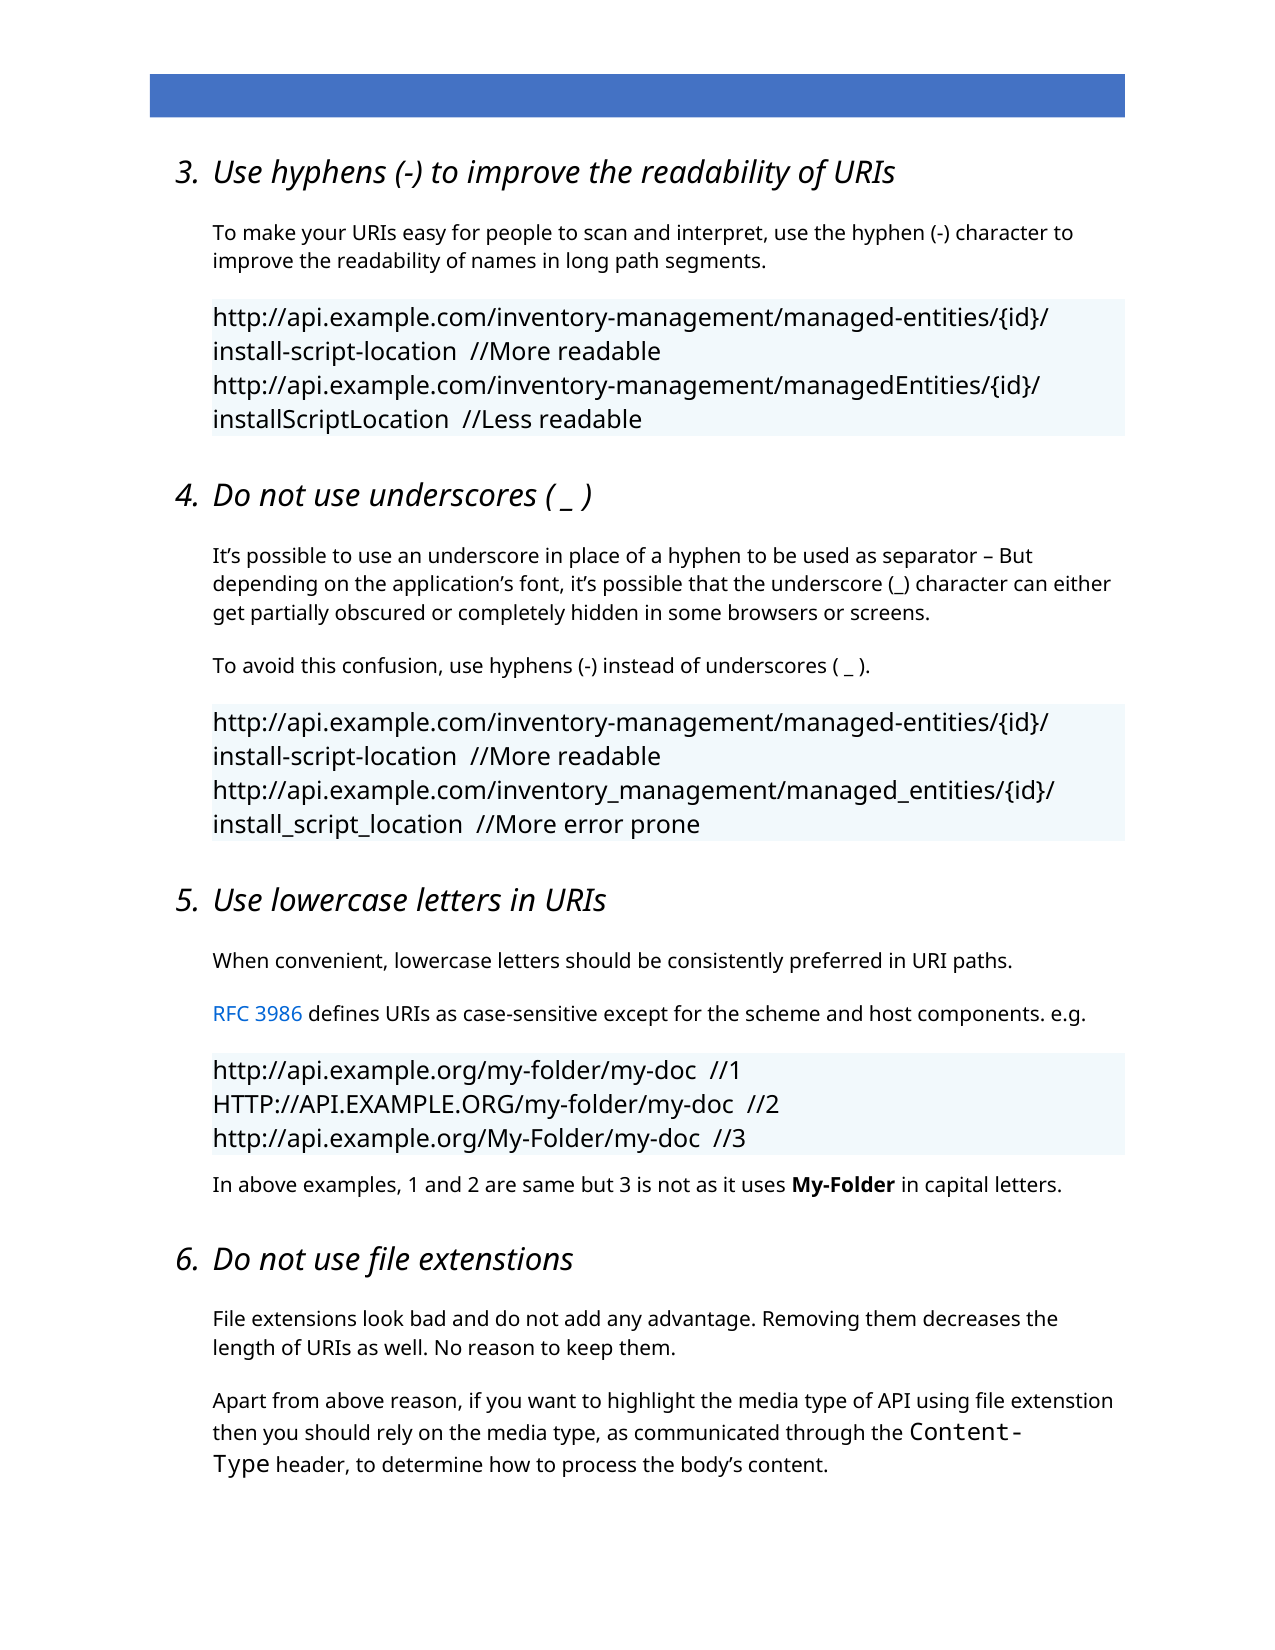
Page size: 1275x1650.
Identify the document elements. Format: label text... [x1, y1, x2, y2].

text File extensions look bad and do not add any advantage. Removing them decreases the length of URIs as well. No reason to keep them. [212, 1304, 1125, 1361]
text http://api.example.org/My-Folder/my-doc //3 [212, 1121, 1125, 1155]
subtitle Do not use file extenstions [175, 1237, 1125, 1279]
text http://api.example.com/inventory-management/managed-entities/{id}/install-script-location //More readable [212, 299, 1125, 368]
text Apart from above reason, if you want to highlight the media type of API using file extenstion then you should rely on the media type, as communicated through the Content-Type header, to determine how to process the body’s content. [212, 1386, 1125, 1480]
text HTTP://API.EXAMPLE.ORG/my-folder/my-doc //2 [212, 1087, 1125, 1121]
text http://api.example.com/inventory-management/managedEntities/{id}/installScriptLocation //Less readable [212, 368, 1125, 436]
text To make your URIs easy for people to scan and interpret, use the hyphen (-) character to improve the readability of names in long path segments. [212, 218, 1125, 274]
text RFC 3986 defines URIs as case-sensitive except for the scheme and host components. e.g. [212, 999, 1125, 1028]
text http://api.example.org/my-folder/my-doc //1 [212, 1053, 1125, 1087]
subtitle Do not use underscores ( _ ) [175, 473, 1125, 516]
text In above examples, 1 and 2 are same but 3 is not as it uses My-Folder in capital letters. [212, 1171, 1125, 1199]
subtitle Use hyphens (-) to improve the readability of URIs [175, 150, 1125, 193]
text When convenient, lowercase letters should be consistently preferred in URI paths. [212, 946, 1125, 974]
text To avoid this confusion, use hyphens (-) instead of underscores ( _ ). [212, 651, 1125, 679]
text It’s possible to use an underscore in place of a hyphen to be used as separator – But depending on the application’s font, it’s possible that the underscore (_) character can either get partially obscured or completely hidden in some browsers or screens. [212, 541, 1125, 626]
text http://api.example.com/inventory-management/managed-entities/{id}/install-script-location //More readable [212, 704, 1125, 773]
subtitle Use lowercase letters in URIs [175, 878, 1125, 921]
text http://api.example.com/inventory_management/managed_entities/{id}/install_script_location //More error prone [212, 773, 1125, 841]
